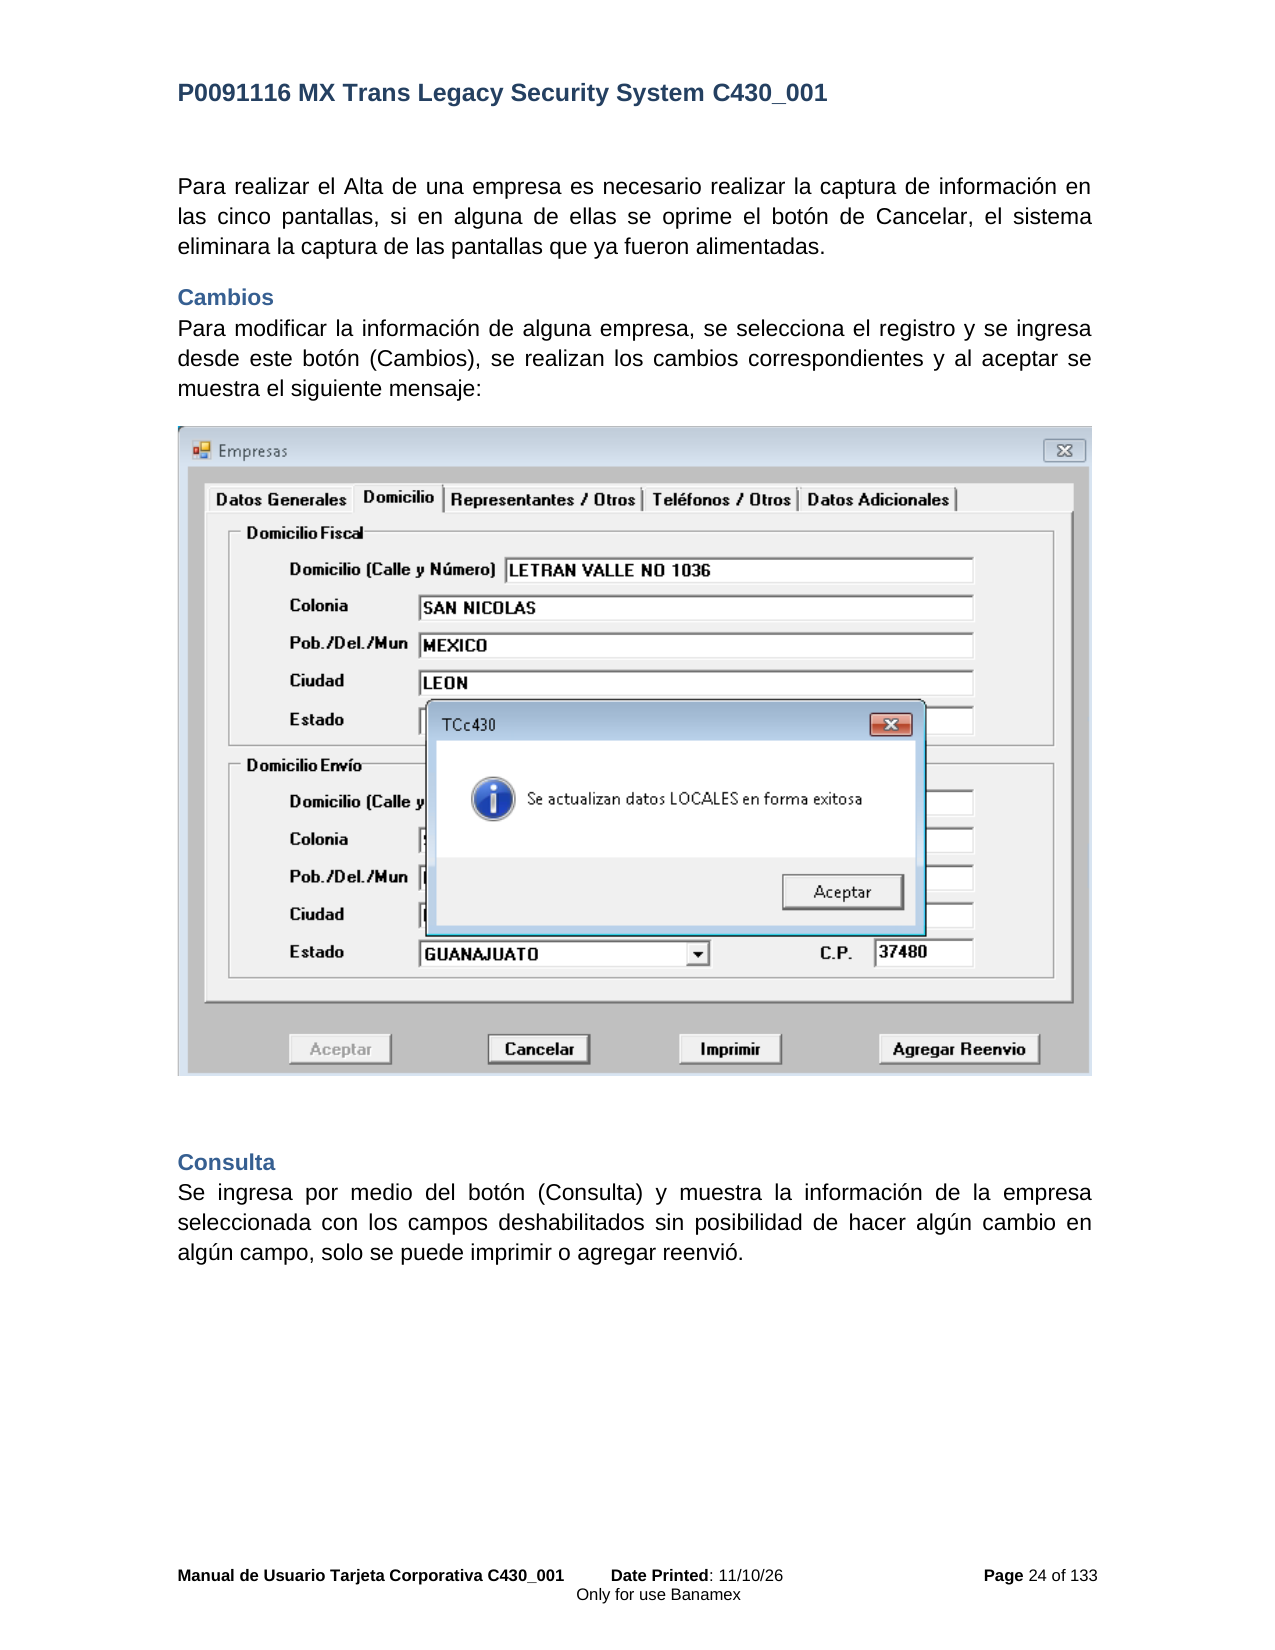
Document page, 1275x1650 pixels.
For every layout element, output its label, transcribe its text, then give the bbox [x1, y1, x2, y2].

text Se ingresa por medio del botón (Consulta) y muestra la información de la empresa seleccionada con los campos deshabilitados sin posibilidad de hacer algún cambio en algún campo, solo se puede imprimir o agregar reenvió. [177, 1179, 1093, 1265]
text Para realizar el Alta de una empresa es necesario realizar la captura de información en las cinco pantallas, si en alguna de ellas se oprime el botón de Cancelar, el sistema eliminara la captura de las pantallas que ya fueron alimentadas. [177, 173, 1093, 260]
text Consulta [177, 1148, 1093, 1175]
picture [177, 426, 1092, 1076]
text Cambios [177, 284, 1093, 311]
text Para modificar la información de alguna empresa, se selecciona el registro y se ingresa desde este botón (Cambios), se realizan los cambios correspondientes y al aceptar se muestra el siguiente mensaje: [177, 314, 1093, 401]
